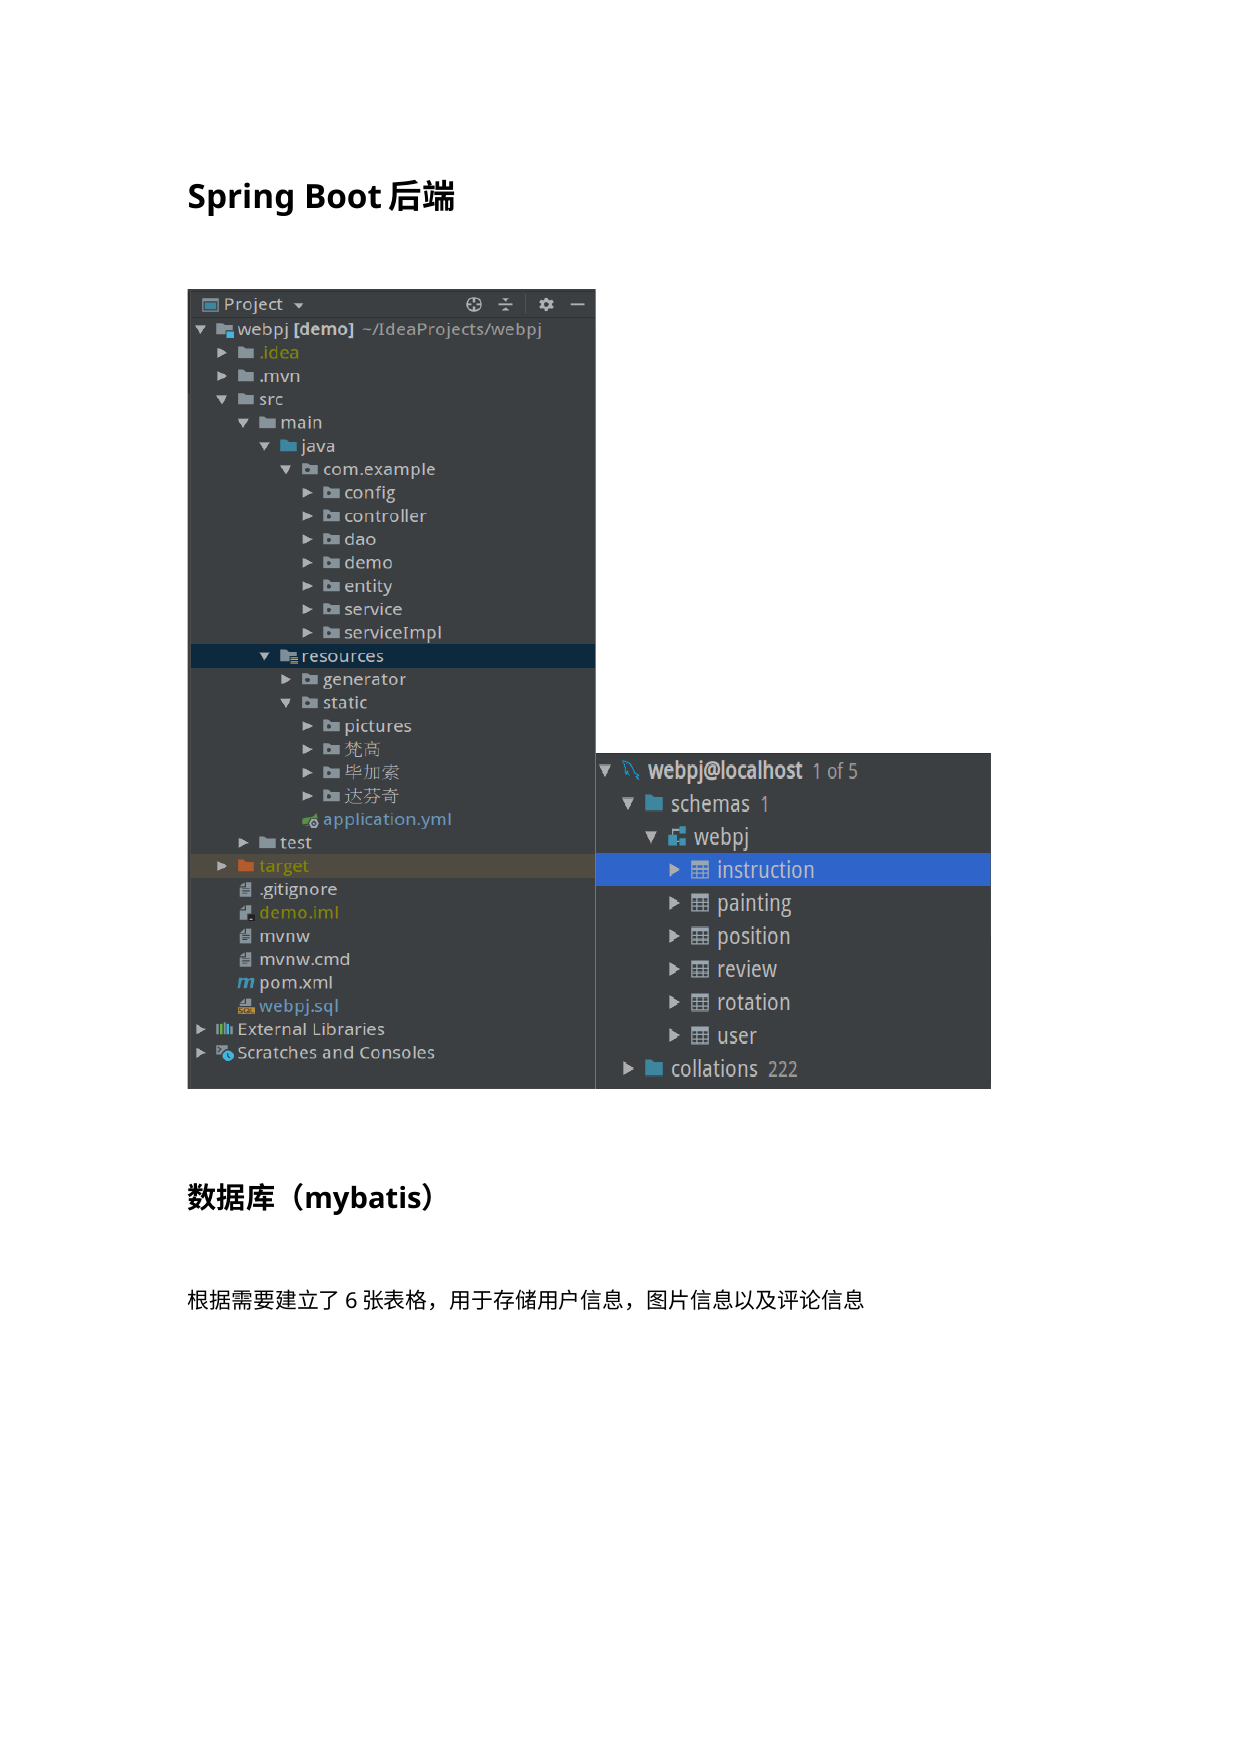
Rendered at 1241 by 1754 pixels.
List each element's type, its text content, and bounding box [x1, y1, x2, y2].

subtitle 数据库（mybatis） [187, 1163, 1053, 1228]
picture [187, 289, 991, 1089]
subtitle Spring Boot后端 [187, 162, 1053, 227]
text 根据需要建立了6张表格，用于存储用户信息，图片信息以及评论信息 [187, 1282, 1053, 1315]
